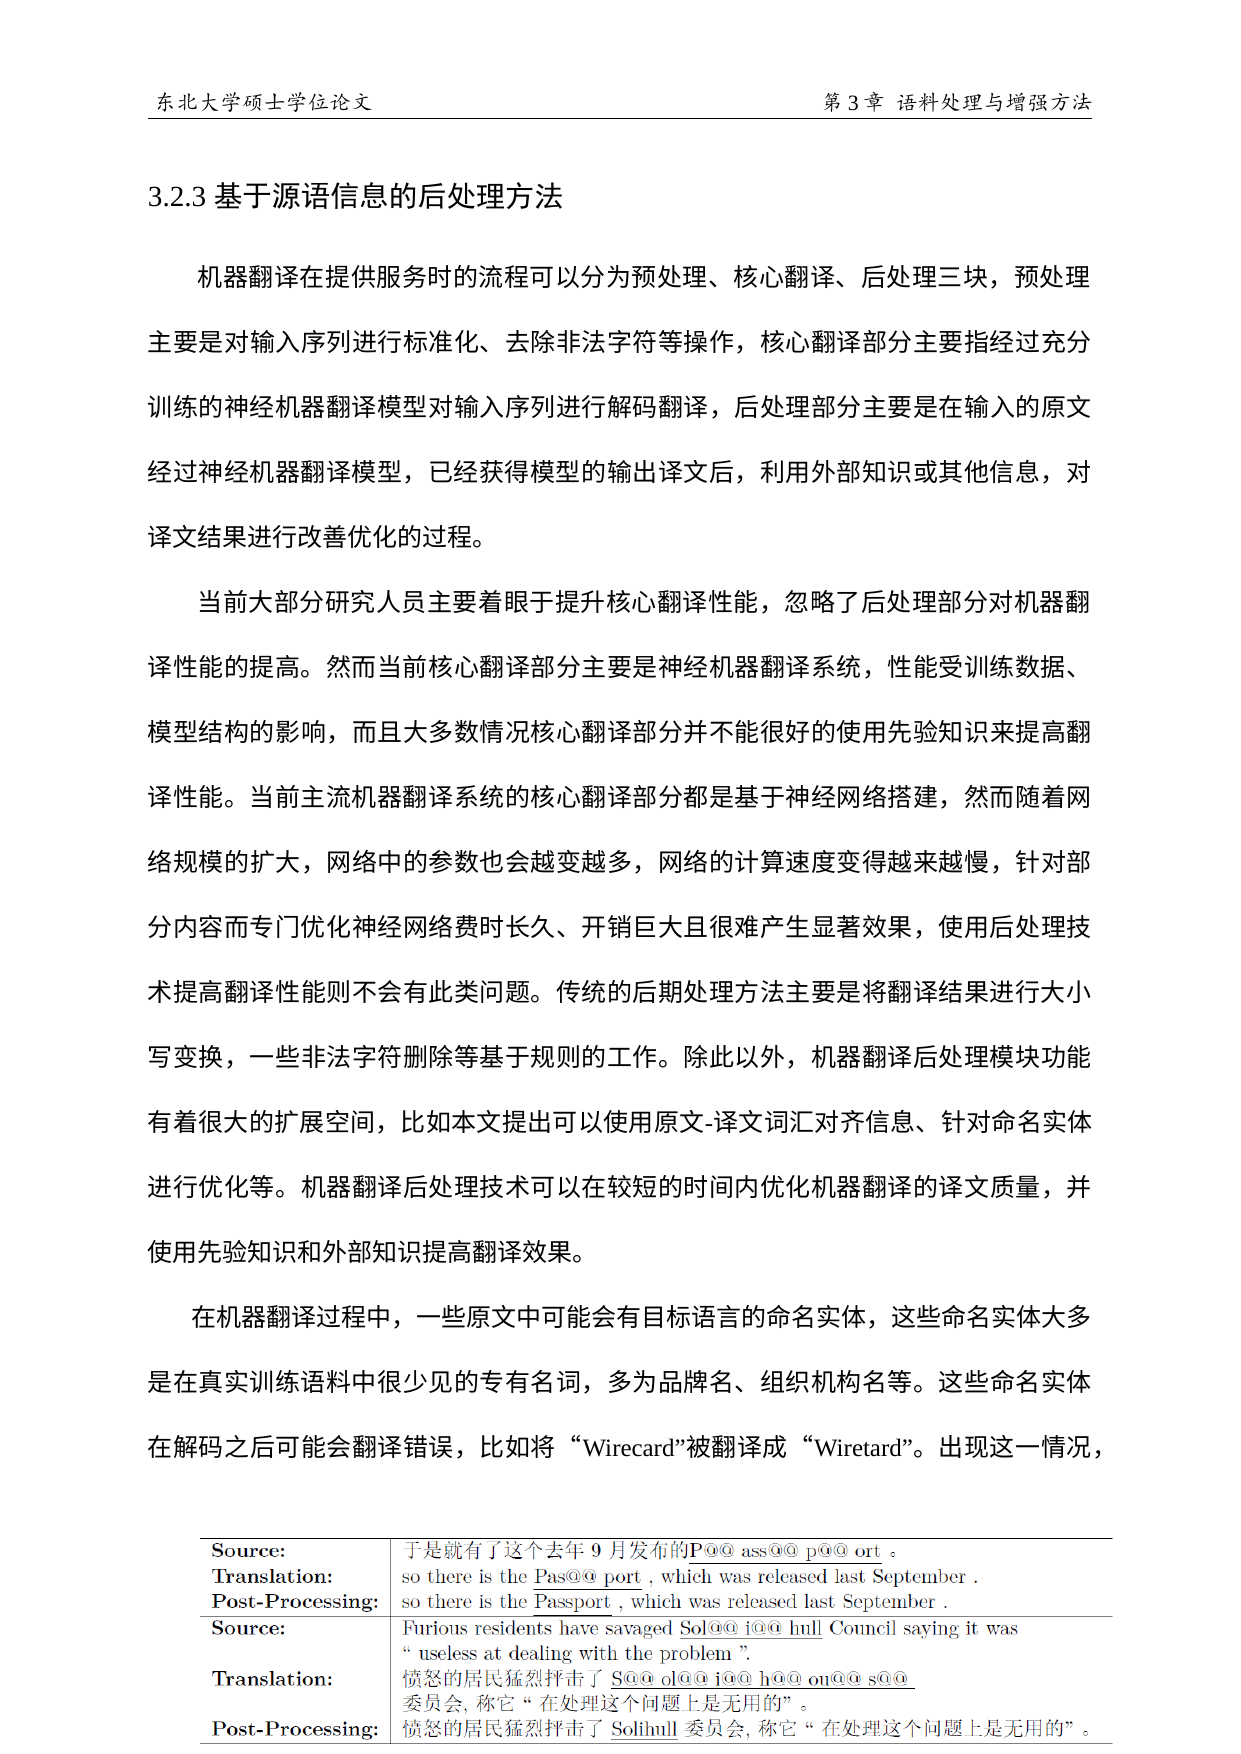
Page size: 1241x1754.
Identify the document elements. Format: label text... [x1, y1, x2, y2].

text 当前大部分研究人员主要着眼于提升核心翻译性能，忽略了后处理部分对机器翻译性能的提高。然而当前核心翻译部分主要是神经机器翻译系统，性能受训练数据、模型结构的影响，而且大多数情况核心翻译部分并不能很好的使用先验知识来提高翻译性能。当前主流机器翻译系统的核心翻译部分都是基于神经网络搭建，然而随着网络规模的扩大，网络中的参数也会越变越多，网络的计算速度变得越来越慢，针对部分内容而专门优化神经网络费时长久、开销巨大且很难产生显著效果，使用后处理技术提高翻译性能则不会有此类问题。传统的后期处理方法主要是将翻译结果进行大小写变换，一些非法字符删除等基于规则的工作。除此以外，机器翻译后处理模块功能有着很大的扩展空间，比如本文提出可以使用原文-译文词汇对齐信息、针对命名实体进行优化等。机器翻译后处理技术可以在较短的时间内优化机器翻译的译文质量，并使用先验知识和外部知识提高翻译效果。 [148, 568, 1092, 1283]
text 3.2.3 基于源语信息的后处理方法 [148, 162, 1092, 227]
picture [191, 1523, 1137, 1754]
text 机器翻译在提供服务时的流程可以分为预处理、核心翻译、后处理三块，预处理主要是对输入序列进行标准化、去除非法字符等操作，核心翻译部分主要指经过充分训练的神经机器翻译模型对输入序列进行解码翻译，后处理部分主要是在输入的原文经过神经机器翻译模型，已经获得模型的输出译文后，利用外部知识或其他信息，对译文结果进行改善优化的过程。 [148, 243, 1092, 568]
